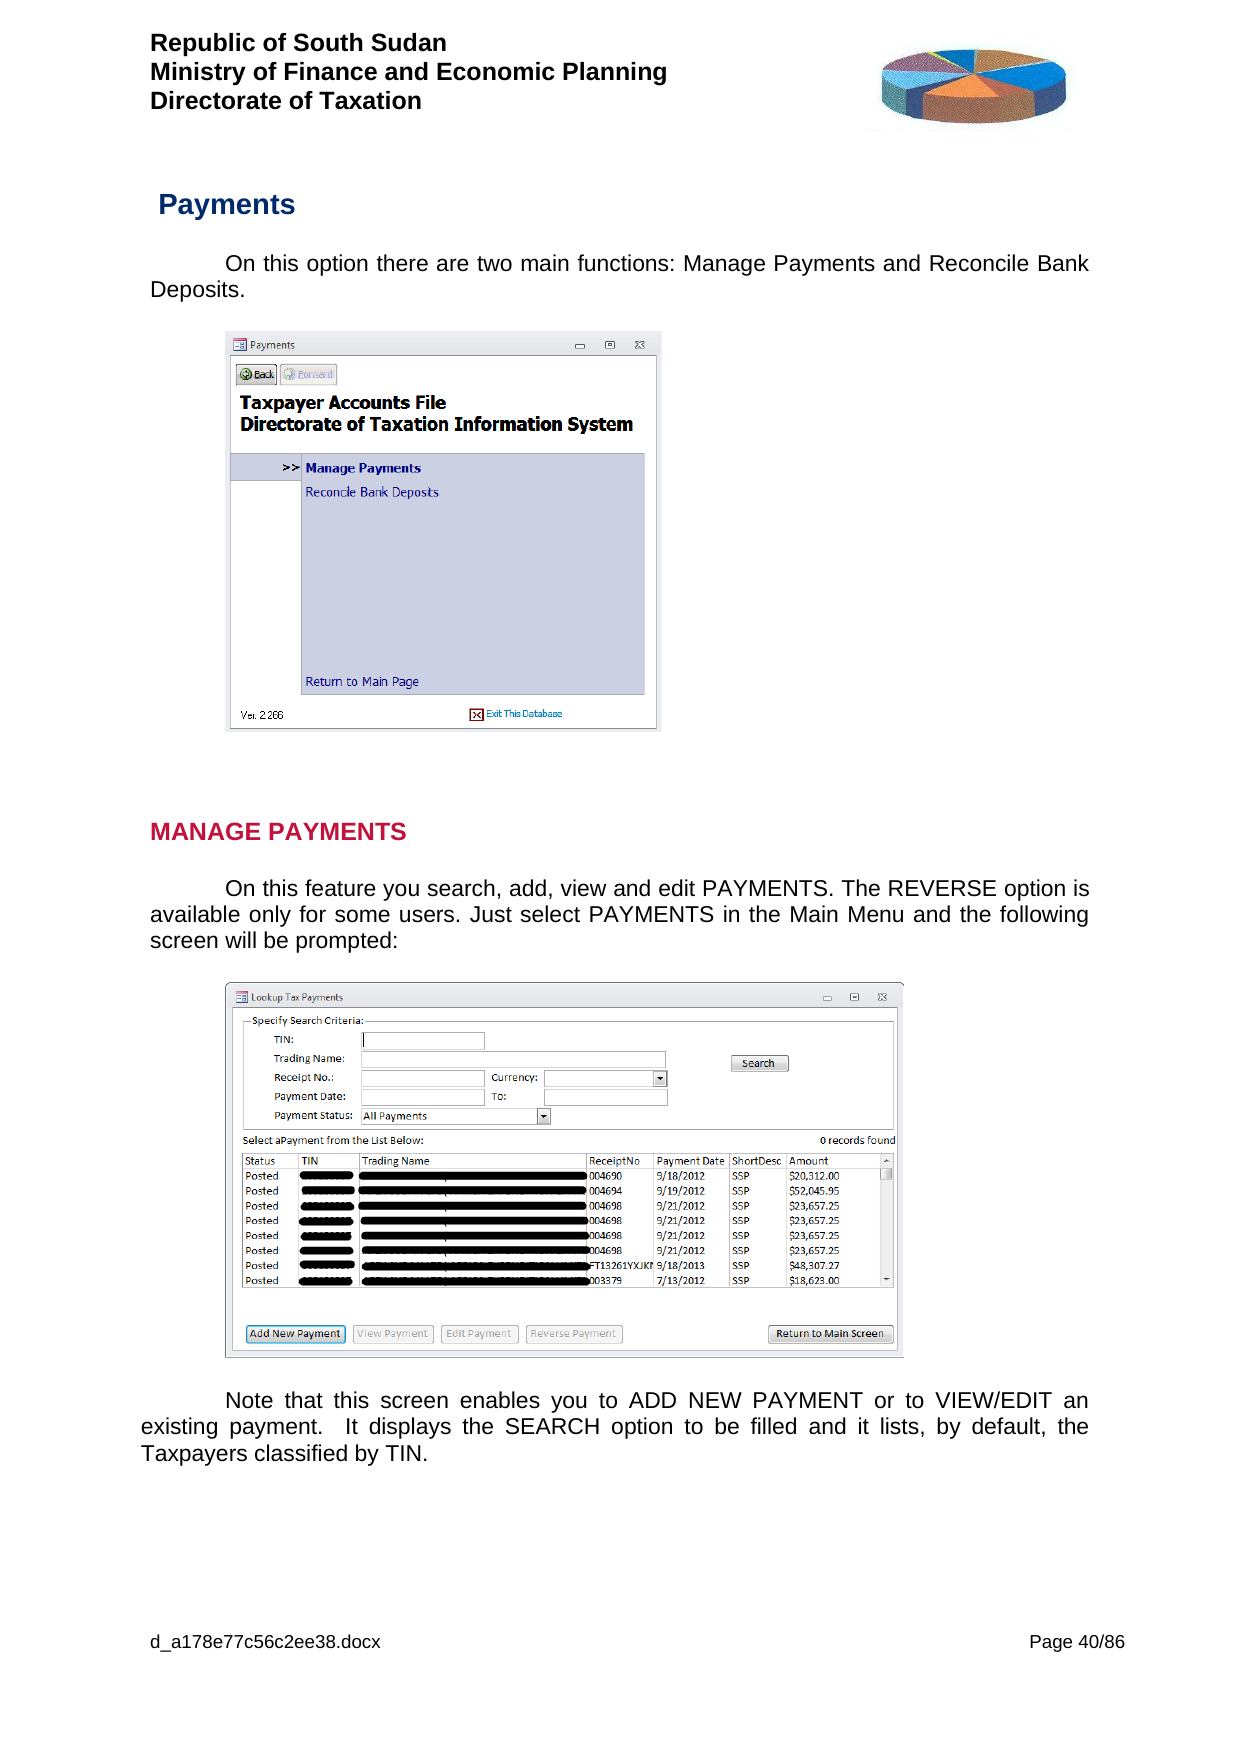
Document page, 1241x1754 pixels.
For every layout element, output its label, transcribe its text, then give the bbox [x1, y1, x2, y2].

picture [867, 42, 1077, 136]
text Note that this screen enables you to ADD NEW PAYMENT or to VIEW/EDIT an existing payment. It displays the SEARCH option to be filled and it lists, by default, the Taxpayers classified by TIN. [141, 1387, 1090, 1466]
subtitle Payments [150, 187, 1090, 221]
picture [225, 982, 904, 1358]
picture [225, 331, 662, 732]
text On this feature you search, add, view and edit PAYMENTS. The REVERSE option is available only for some users. Just select PAYMENTS in the Main Menu and the following screen will be prompted: [150, 874, 1090, 953]
subtitle MANAGE PAYMENTS [150, 817, 1090, 845]
text On this option there are two main functions: Manage Payments and Reconcile Bank Deposits. [150, 250, 1090, 303]
